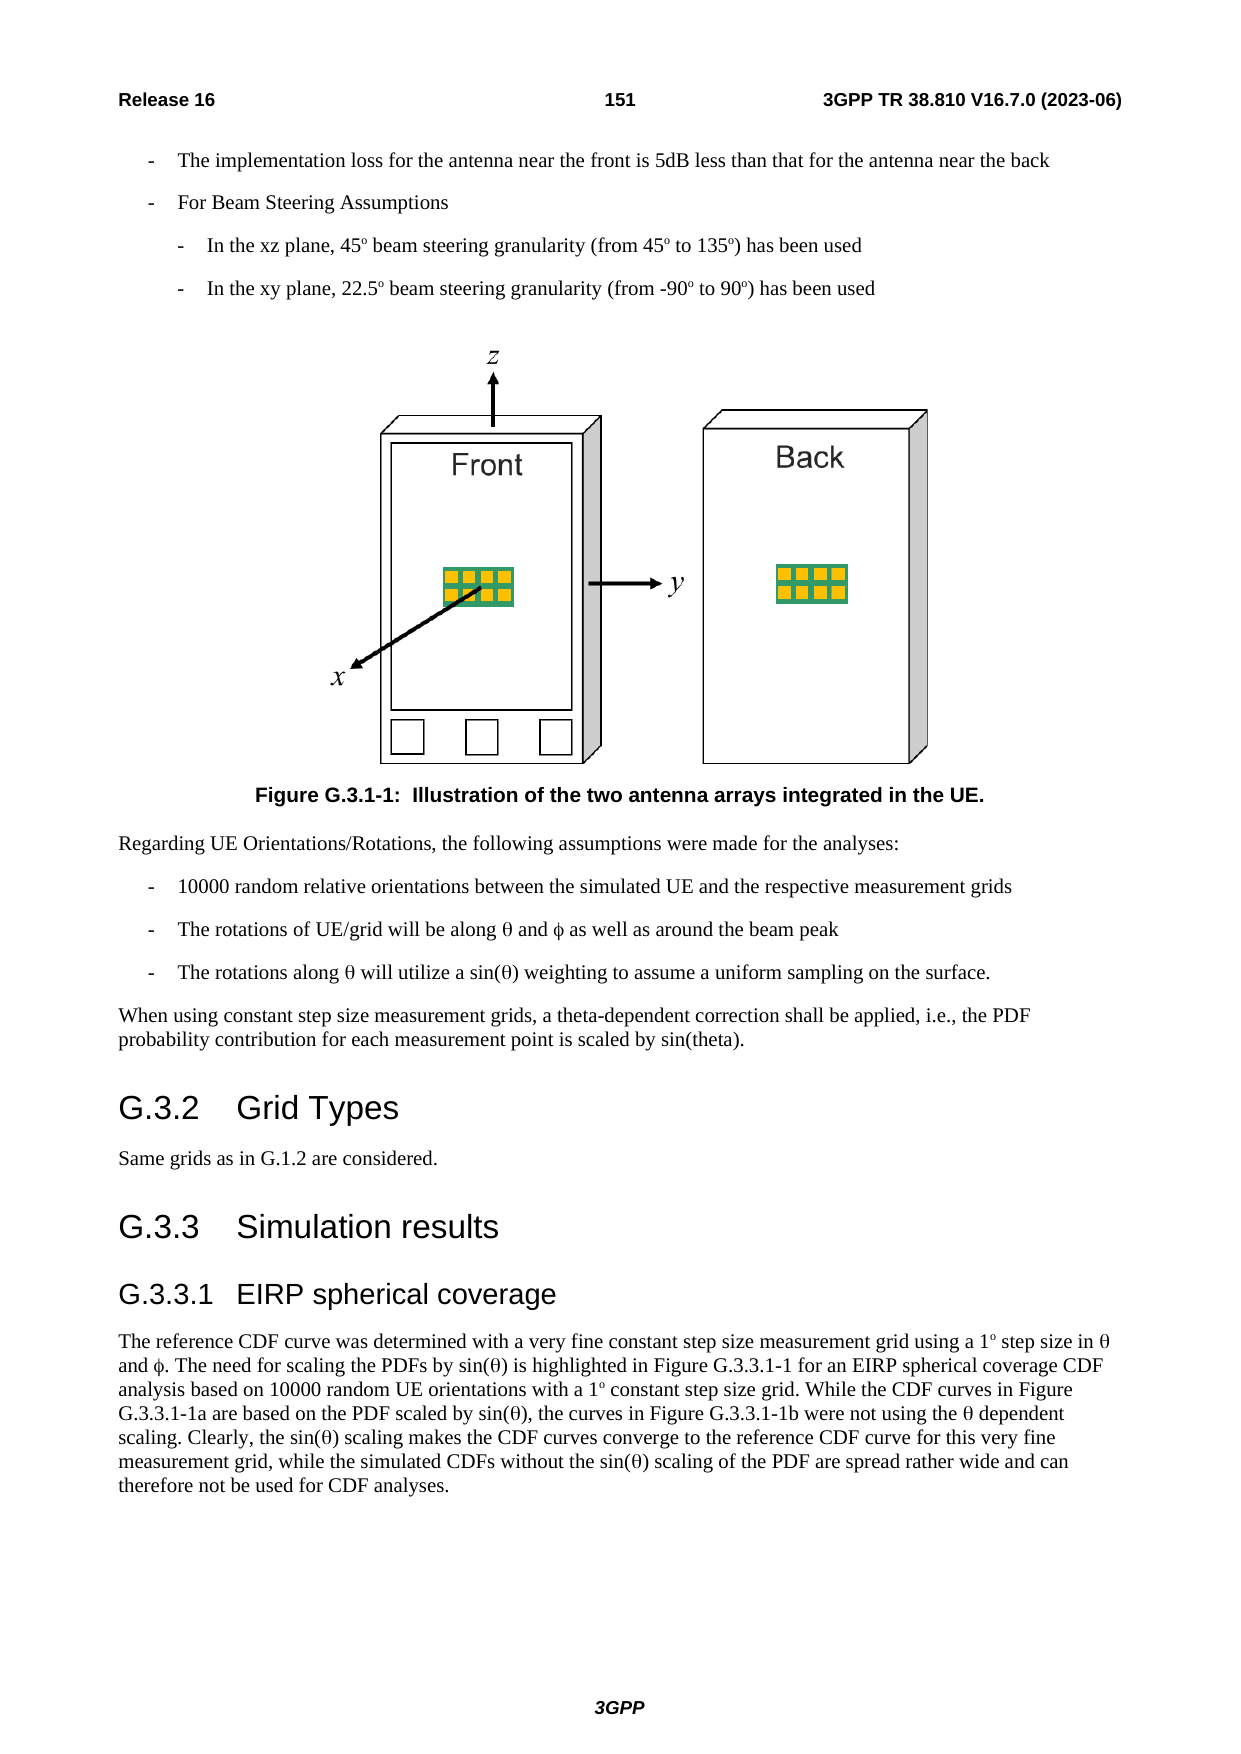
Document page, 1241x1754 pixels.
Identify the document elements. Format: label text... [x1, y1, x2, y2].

text The reference CDF curve was determined with a very fine constant step size measurement grid using a 1o step size in  and . The need for scaling the PDFs by sin() is highlighted in Figure G.3.3.1-1 for an EIRP spherical coverage CDF analysis based on 10000 random UE orientations with a 1o constant step size grid. While the CDF curves in Figure G.3.3.1-1a are based on the PDF scaled by sin(), the curves in Figure G.3.3.1-1b were not using the  dependent scaling. Clearly, the sin() scaling makes the CDF curves converge to the reference CDF curve for this very fine measurement grid, while the simulated CDFs without the sin() scaling of the PDF are spread rather wide and can therefore not be used for CDF analyses. [118, 1329, 1122, 1497]
text Figure G.3.1-1: Illustration of the two antenna arrays integrated in the UE. [118, 782, 1122, 806]
text - 10000 random relative orientations between the simulated UE and the respective measurement grids [148, 874, 1122, 898]
text - In the xz plane, 45o beam steering granularity (from 45o to 135o) has been used [177, 233, 1122, 257]
subtitle G.3.2 Grid Types [118, 1088, 1122, 1127]
subtitle G.3.3.1 EIRP spherical coverage [118, 1277, 1122, 1310]
text - In the xy plane, 22.5o beam steering granularity (from -90o to 90o) has been used [177, 276, 1122, 300]
subtitle G.3.3 Simulation results [118, 1207, 1122, 1245]
text Regarding UE Orientations/Rotations, the following assumptions were made for the analyses: [118, 831, 1122, 855]
text - The rotations along  will utilize a sin() weighting to assume a uniform sampling on the surface. [148, 960, 1122, 984]
text Same grids as in G.1.2 are considered. [118, 1145, 1122, 1169]
text - For Beam Steering Assumptions [148, 190, 1122, 214]
text - The implementation loss for the antenna near the front is 5dB less than that for the antenna near the back [148, 147, 1122, 172]
text When using constant step size measurement grids, a theta-dependent correction shall be applied, i.e., the PDF probability contribution for each measurement point is scaled by sin(theta). [118, 1003, 1122, 1051]
text - The rotations of UE/grid will be along  and  as well as around the beam peak [148, 917, 1122, 941]
picture [312, 325, 928, 764]
